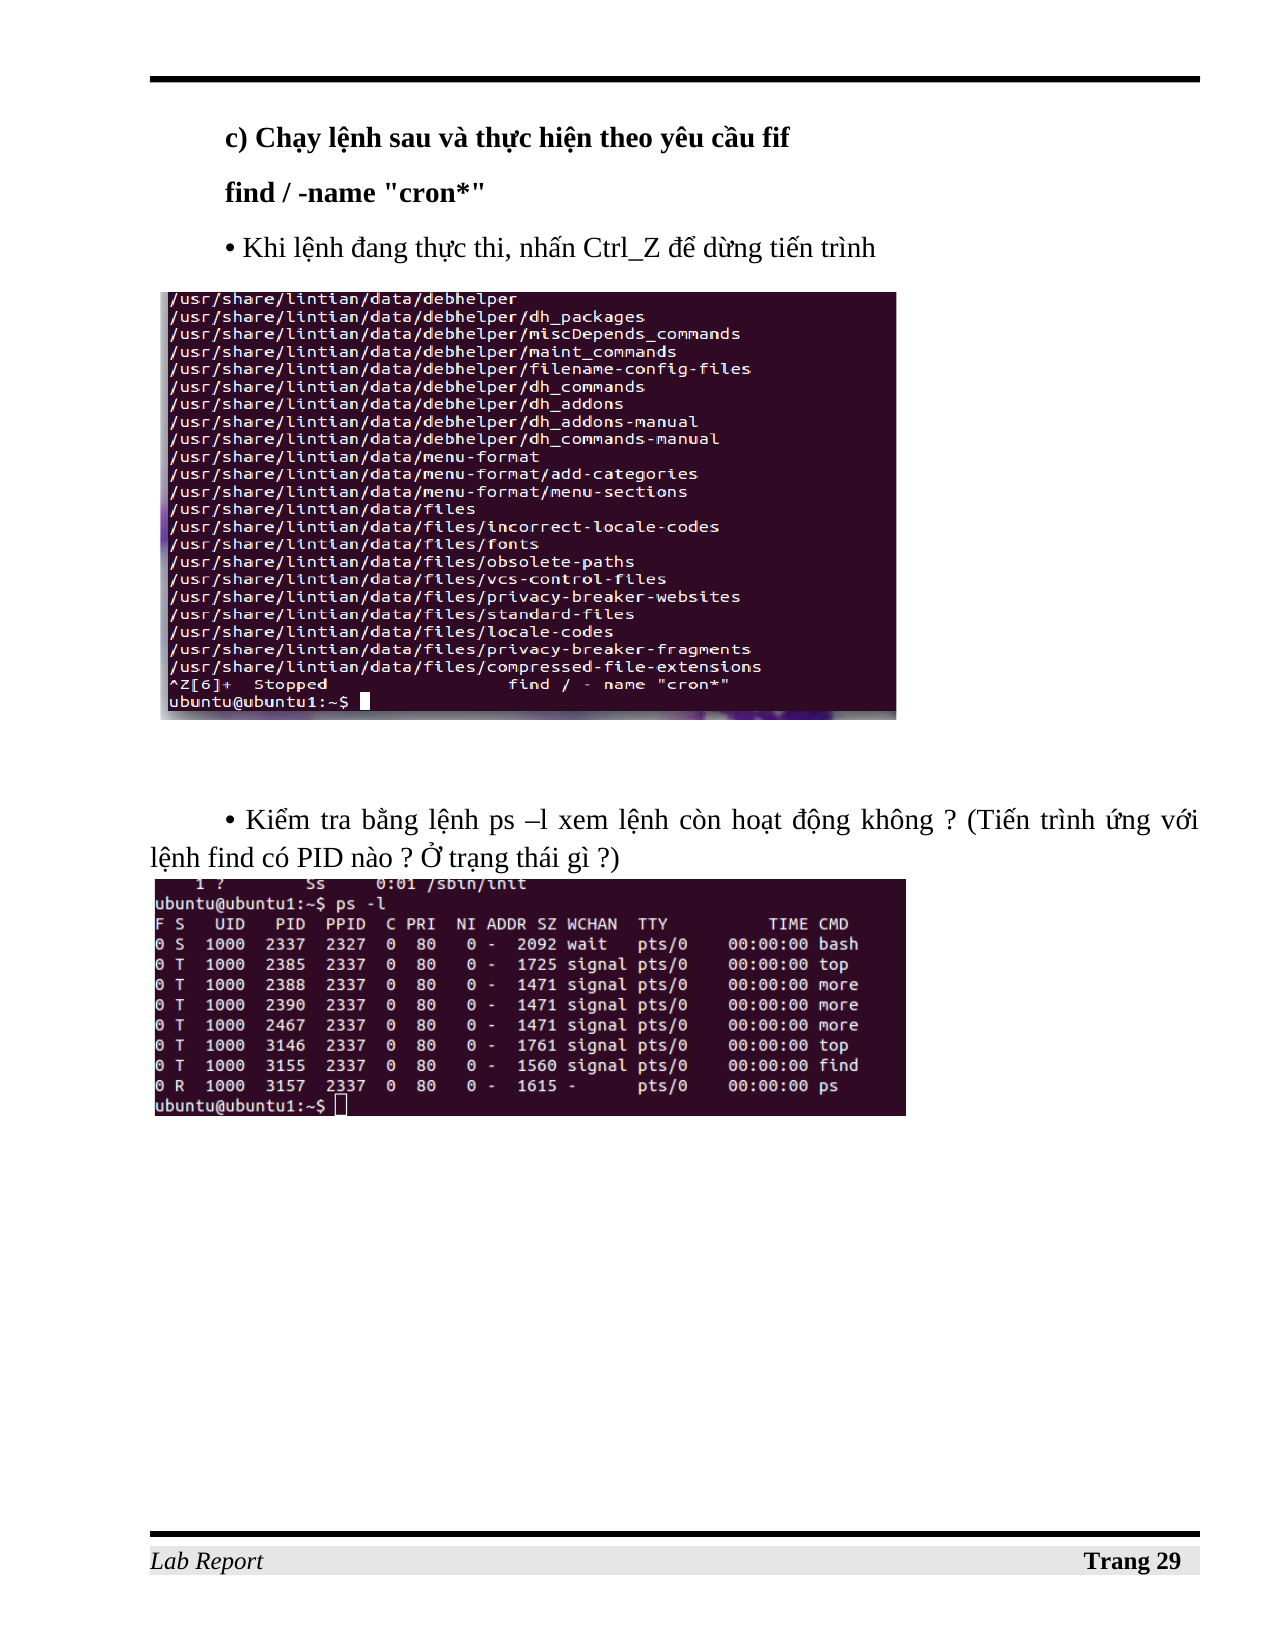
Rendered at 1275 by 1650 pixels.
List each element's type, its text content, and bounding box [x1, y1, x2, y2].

picture [154, 879, 906, 1116]
text • Khi lệnh đang thực thi, nhấn Ctrl_Z để dừng tiến trình [225, 230, 1200, 264]
text • Kiểm tra bằng lệnh ps –l xem lệnh còn hoạt động không ? (Tiến trình ứng với lệnh find có PID nào ? Ở trạng thái gì ?) [150, 802, 1200, 874]
text find / -name "cron*" [225, 175, 1200, 209]
text c) Chạy lệnh sau và thực hiện theo yêu cầu fif [150, 120, 1200, 153]
picture [160, 292, 897, 720]
